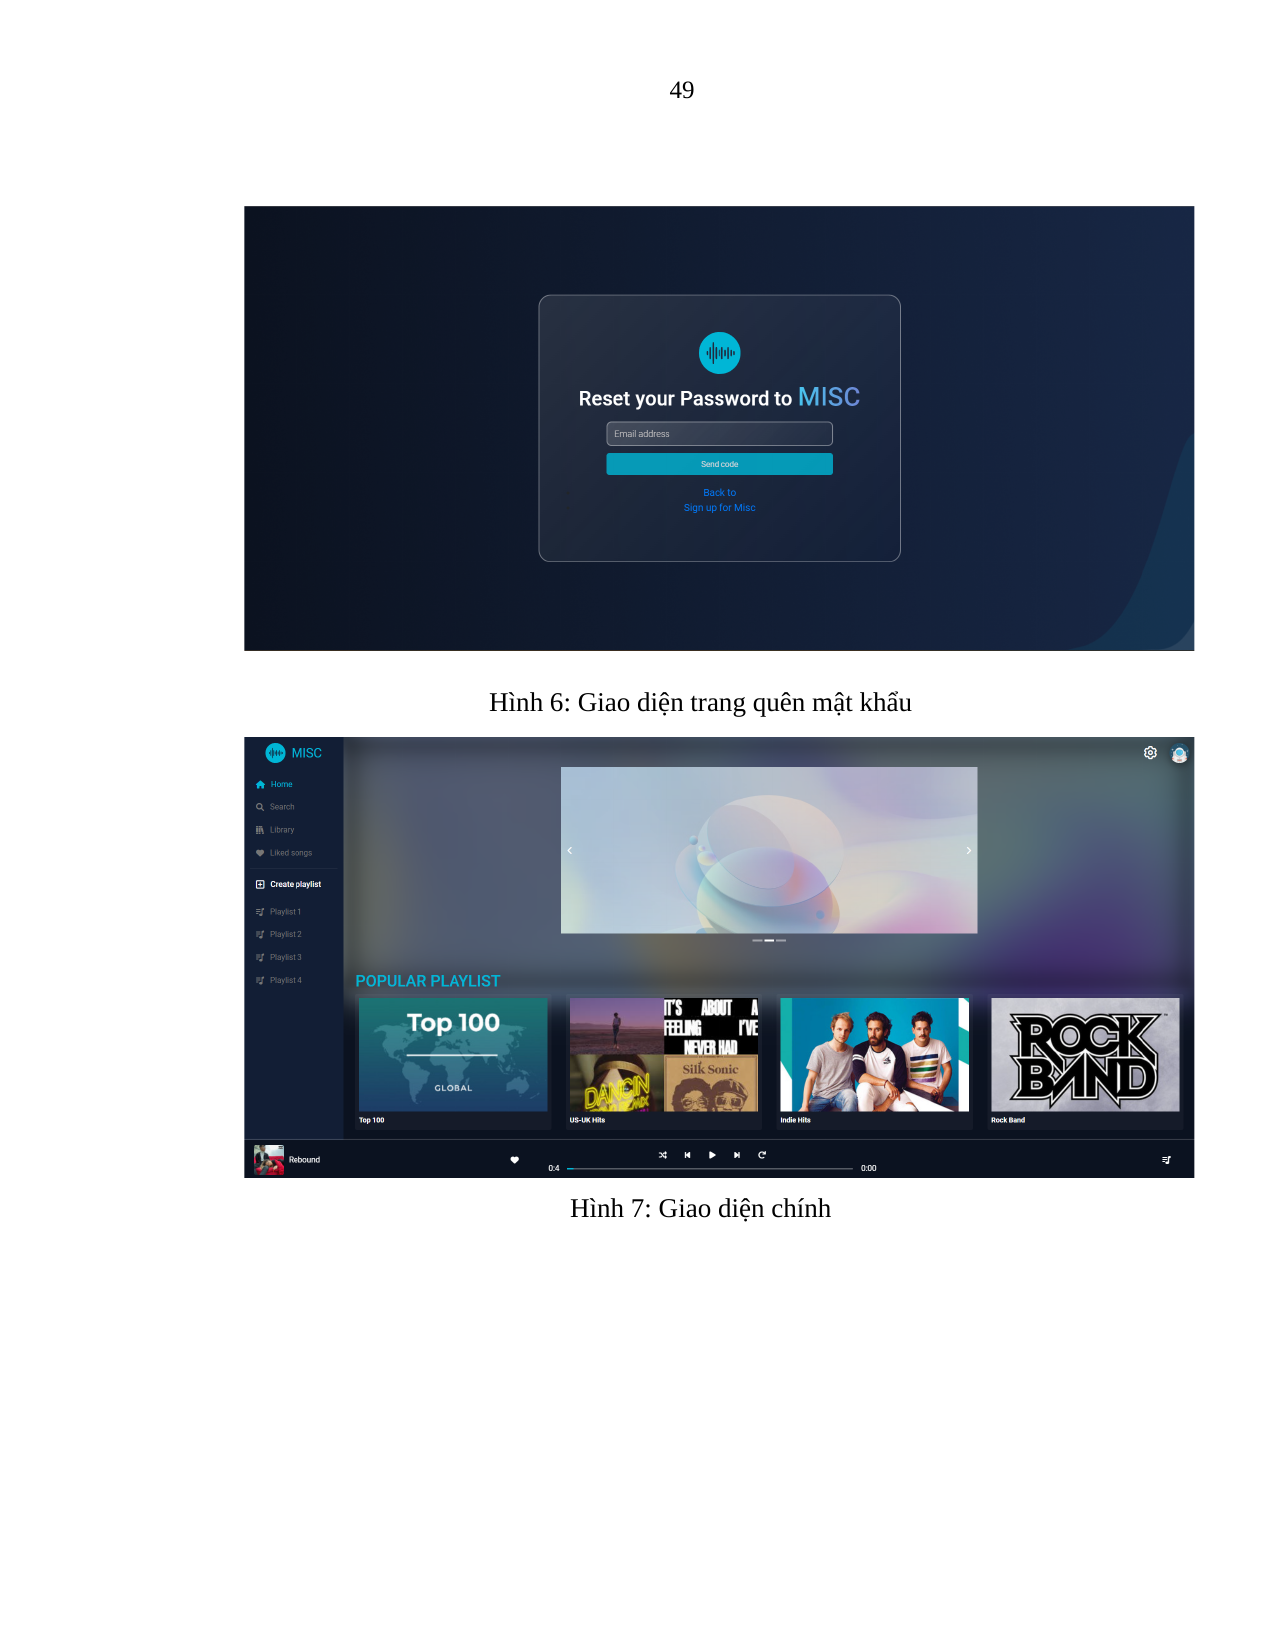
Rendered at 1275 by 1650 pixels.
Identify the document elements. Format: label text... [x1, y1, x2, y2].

text Hình 7: Giao diện chính [244, 1192, 1157, 1223]
picture [244, 737, 1195, 1178]
text Hình 6: Giao diện trang quên mật khẩu [244, 686, 1157, 717]
picture [244, 206, 1195, 651]
